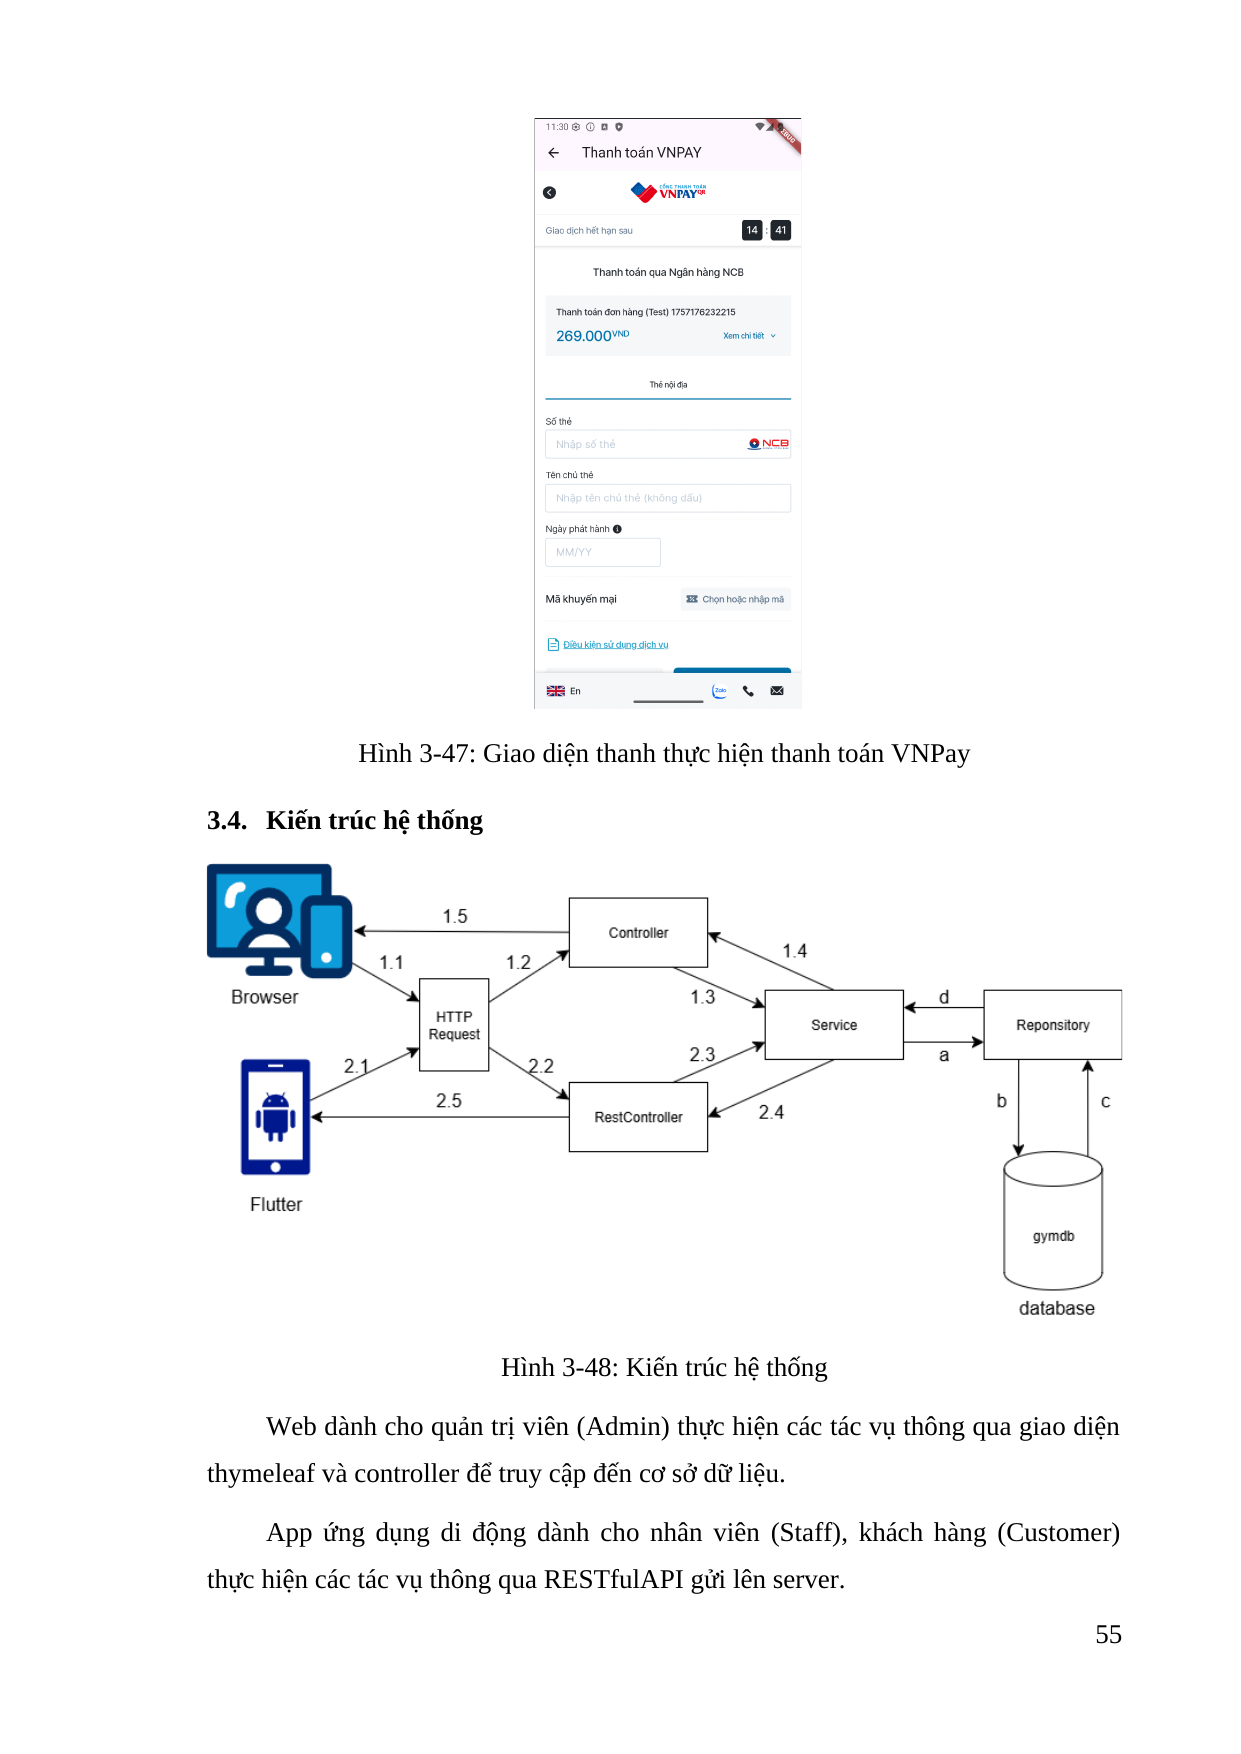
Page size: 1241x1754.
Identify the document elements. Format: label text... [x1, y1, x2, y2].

subtitle Kiến trúc hệ thống [207, 804, 1122, 835]
text Web dành cho quản trị viên (Admin) thực hiện các tác vụ thông qua giao diện thymeleaf và controller để truy cập đến cơ sở dữ liệu. [207, 1410, 1122, 1488]
picture [534, 118, 802, 709]
picture [206, 863, 1123, 1324]
text App ứng dụng di động dành cho nhân viên (Staff), khách hàng (Customer) thực hiện các tác vụ thông qua RESTfulAPI gửi lên server. [207, 1516, 1122, 1594]
